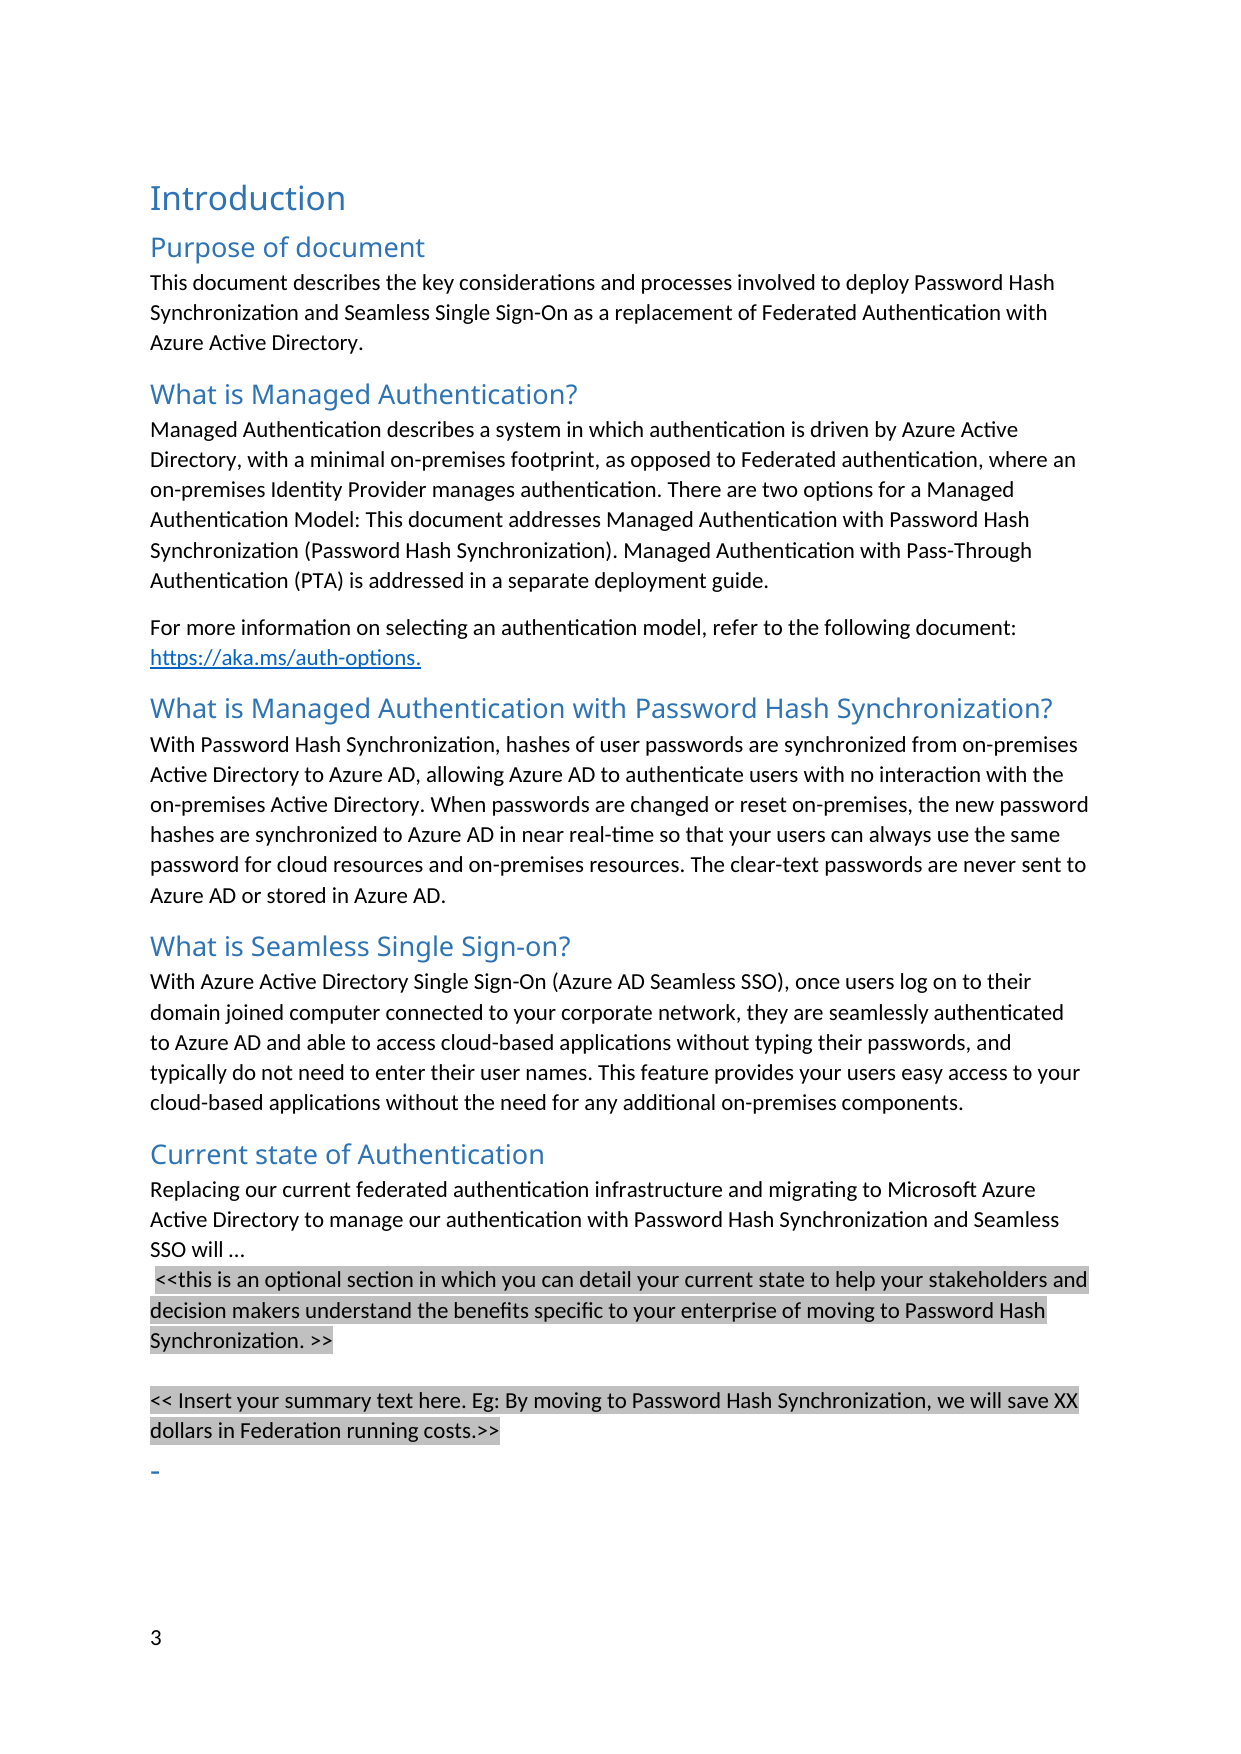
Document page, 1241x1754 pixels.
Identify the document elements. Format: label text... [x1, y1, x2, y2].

list << Insert your summary text here. Eg: By moving to Password Hash Synchronization, we will save XX dollars in Federation running costs.>> [150, 1386, 1090, 1445]
subtitle Purpose of document [150, 228, 1090, 265]
subtitle What is Managed Authentication with Password Hash Synchronization? [150, 690, 1090, 727]
subtitle What is Managed Authentication? [150, 375, 1090, 412]
subtitle What is Seamless Single Sign-on? [150, 928, 1090, 964]
text With Password Hash Synchronization, hashes of user passwords are synchronized from on-premises Active Directory to Azure AD, allowing Azure AD to authenticate users with no interaction with the on-premises Active Directory. When passwords are changed or reset on-premises, the new password hashes are synchronized to Azure AD in near real-time so that your users can always use the same password for cloud resources and on-premises resources. The clear-text passwords are never sent to Azure AD or stored in Azure AD. [150, 730, 1090, 909]
text This document describes the key considerations and processes involved to deploy Password Hash Synchronization and Seamless Single Sign-On as a replacement of Federated Authentication with Azure Active Directory. [150, 268, 1090, 356]
subtitle Current state of Authentication [150, 1135, 1090, 1172]
text With Azure Active Directory Single Sign-On (Azure AD Seamless SSO), once users log on to their domain joined computer connected to your corporate network, they are seamlessly authenticated to Azure AD and able to access cloud-based applications without typing their passwords, and typically do not need to enter their user names. This feature provides your users easy access to your cloud-based applications without the need for any additional on-premises components. [150, 967, 1090, 1116]
list Replacing our current federated authentication infrastructure and migrating to Microsoft Azure Active Directory to manage our authentication with Password Hash Synchronization and Seamless SSO will … [150, 1175, 1090, 1263]
list <<this is an optional section in which you can detail your current state to help your stakeholders and decision makers understand the benefits specific to your enterprise of moving to Password Hash Synchronization. >> [150, 1266, 1090, 1354]
subtitle Introduction [150, 175, 1090, 220]
text Managed Authentication describes a system in which authentication is driven by Azure Active Directory, with a minimal on-premises footprint, as opposed to Federated authentication, where an on-premises Identity Provider manages authentication. There are two options for a Managed Authentication Model: This document addresses Managed Authentication with Password Hash Synchronization (Password Hash Synchronization). Managed Authentication with Pass-Through Authentication (PTA) is addressed in a separate deployment guide. [150, 415, 1090, 594]
text For more information on selecting an authentication model, refer to the following document: https://aka.ms/auth-options. [150, 613, 1090, 671]
